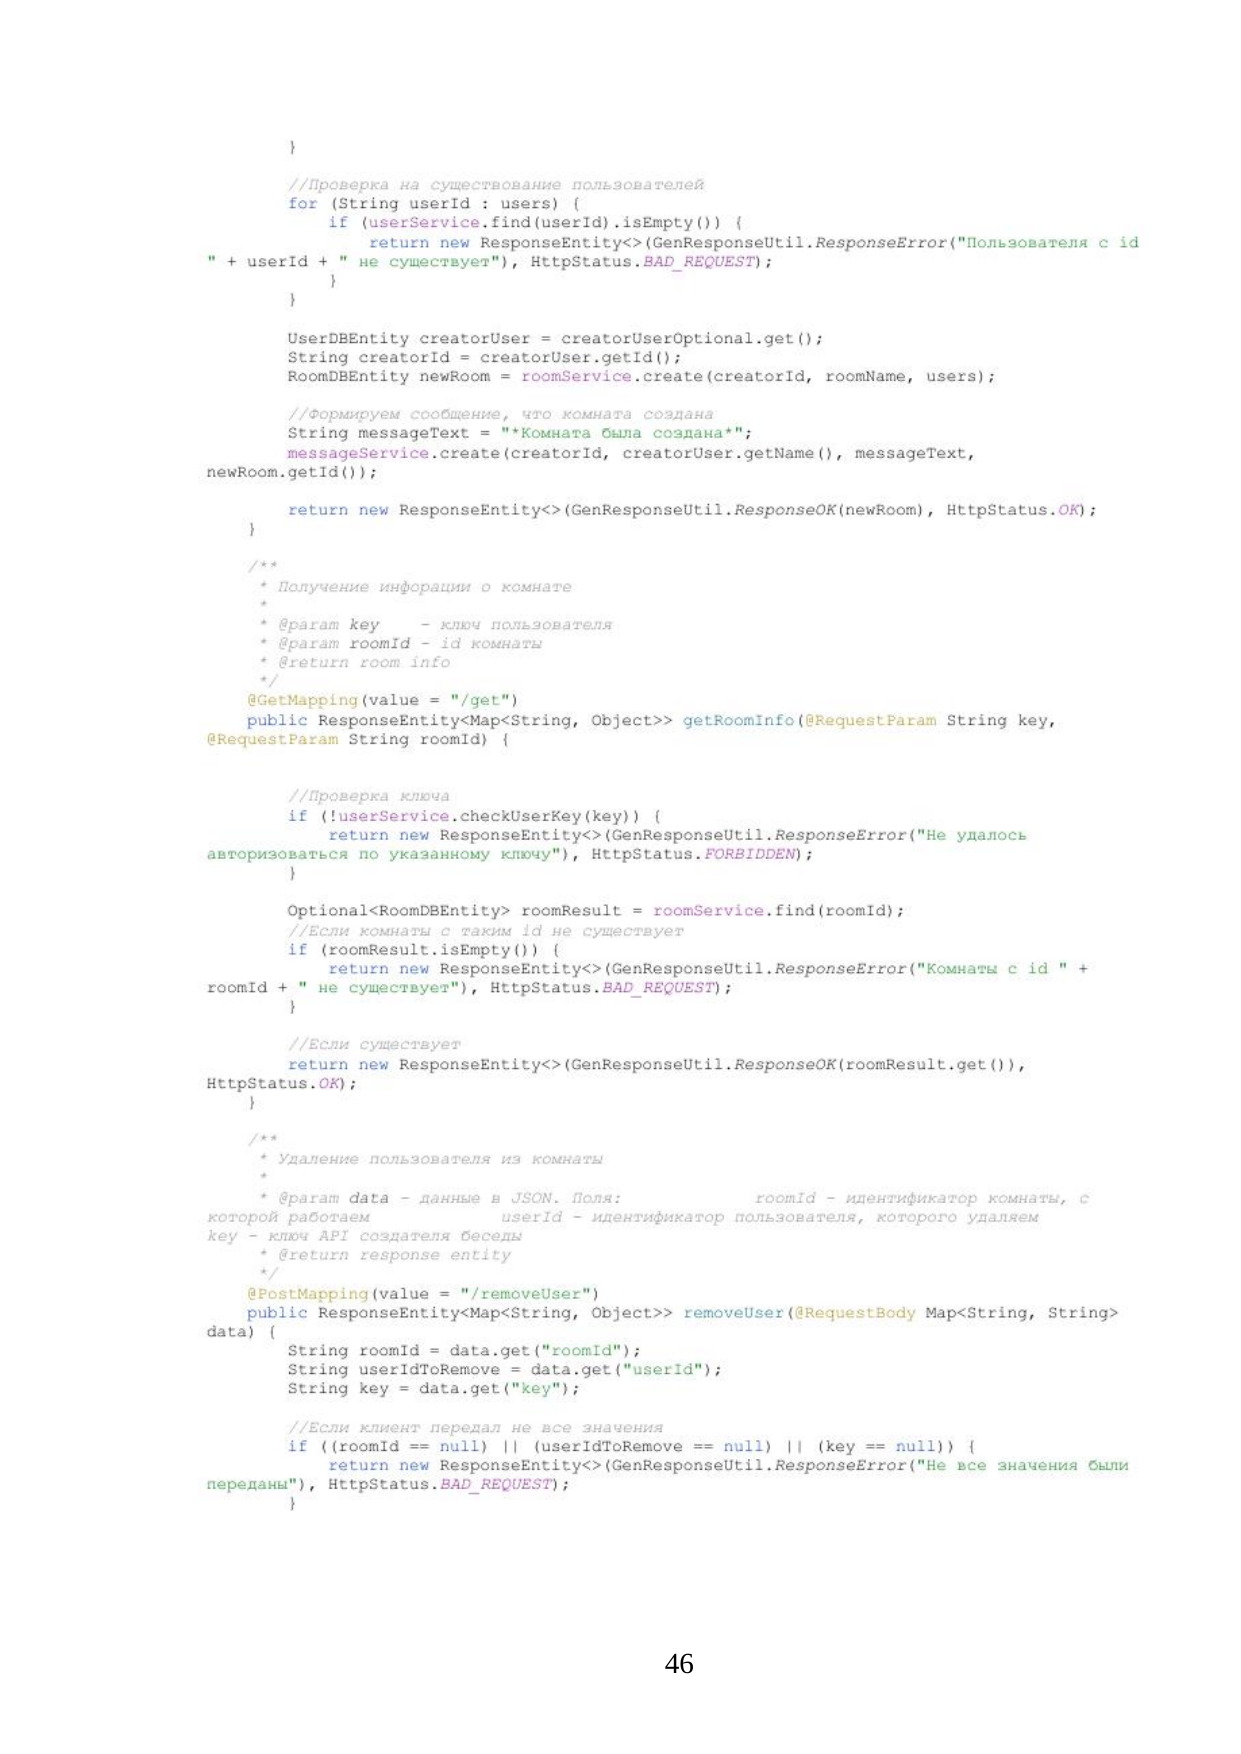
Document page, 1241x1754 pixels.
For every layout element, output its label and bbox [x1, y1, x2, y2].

picture [177, 118, 1182, 1539]
